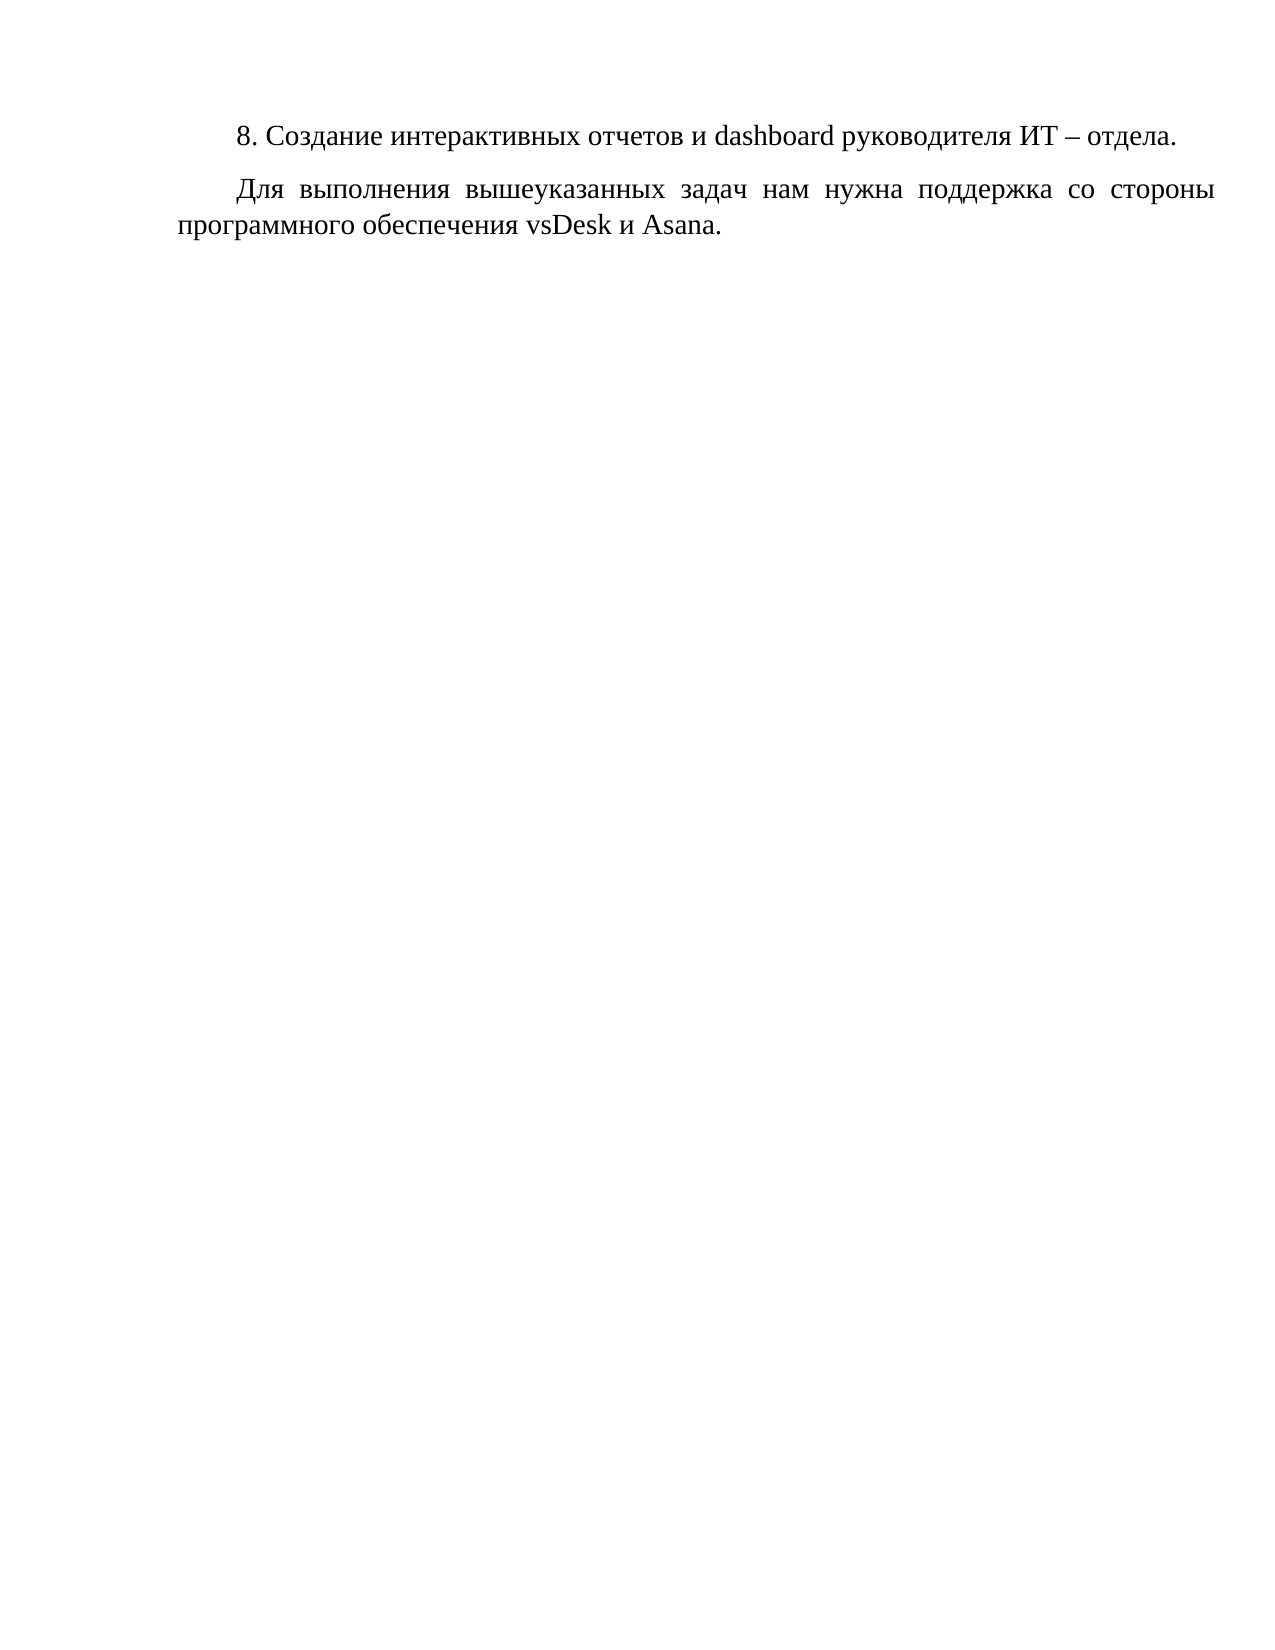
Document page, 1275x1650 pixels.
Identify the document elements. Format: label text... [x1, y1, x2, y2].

text 8. Создание интерактивных отчетов и dashboard руководителя ИТ – отдела. [177, 118, 1216, 152]
text Для выполнения вышеуказанных задач нам нужна поддержка со стороны программного обеспечения vsDesk и Asana. [177, 171, 1216, 241]
